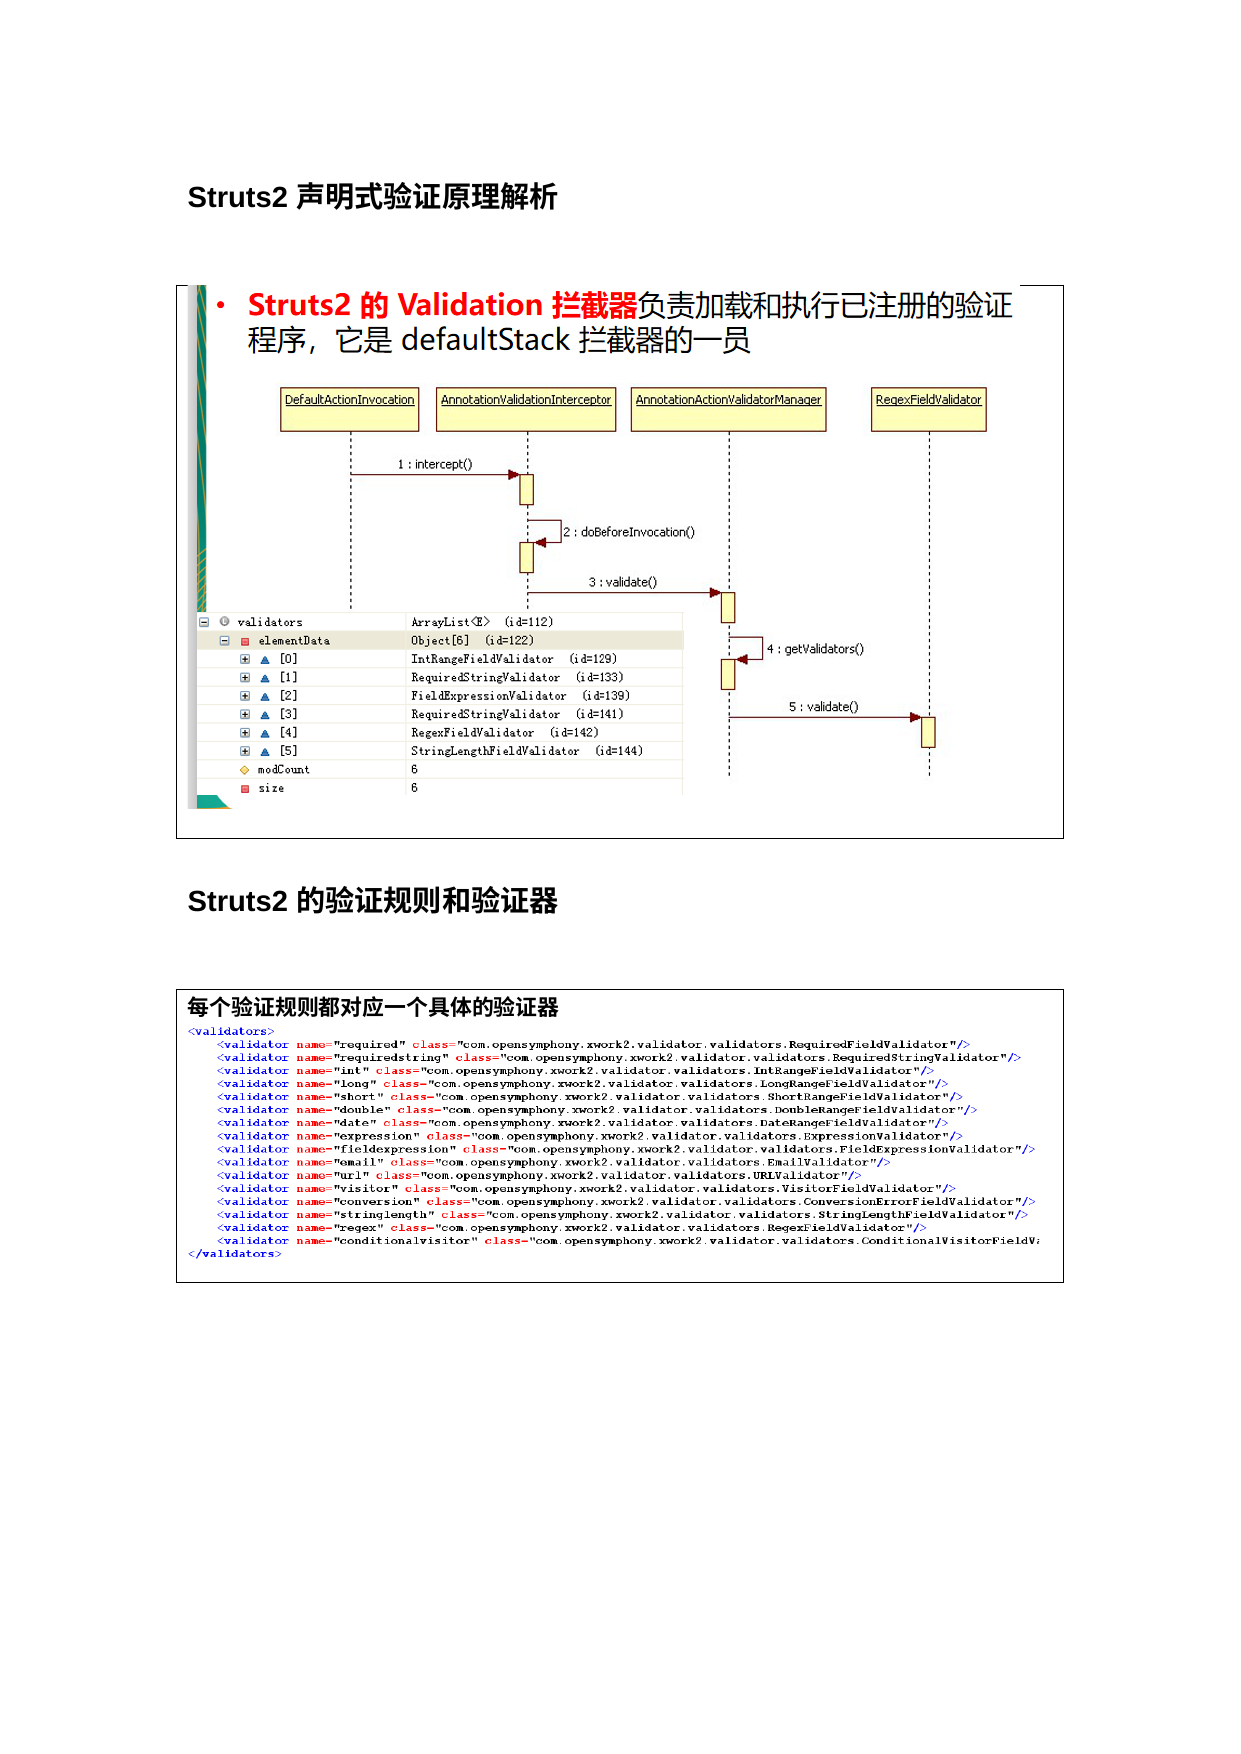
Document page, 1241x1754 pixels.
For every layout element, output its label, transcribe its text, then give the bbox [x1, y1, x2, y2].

table_header [177, 286, 1063, 838]
table_header 每个验证规则都对应一个具体的验证器 [177, 990, 1063, 1282]
subtitle Struts2 的验证规则和验证器 [187, 866, 1053, 931]
picture [187, 285, 1020, 809]
subtitle Struts2 声明式验证原理解析 [187, 162, 1053, 227]
picture [187, 1022, 1040, 1259]
